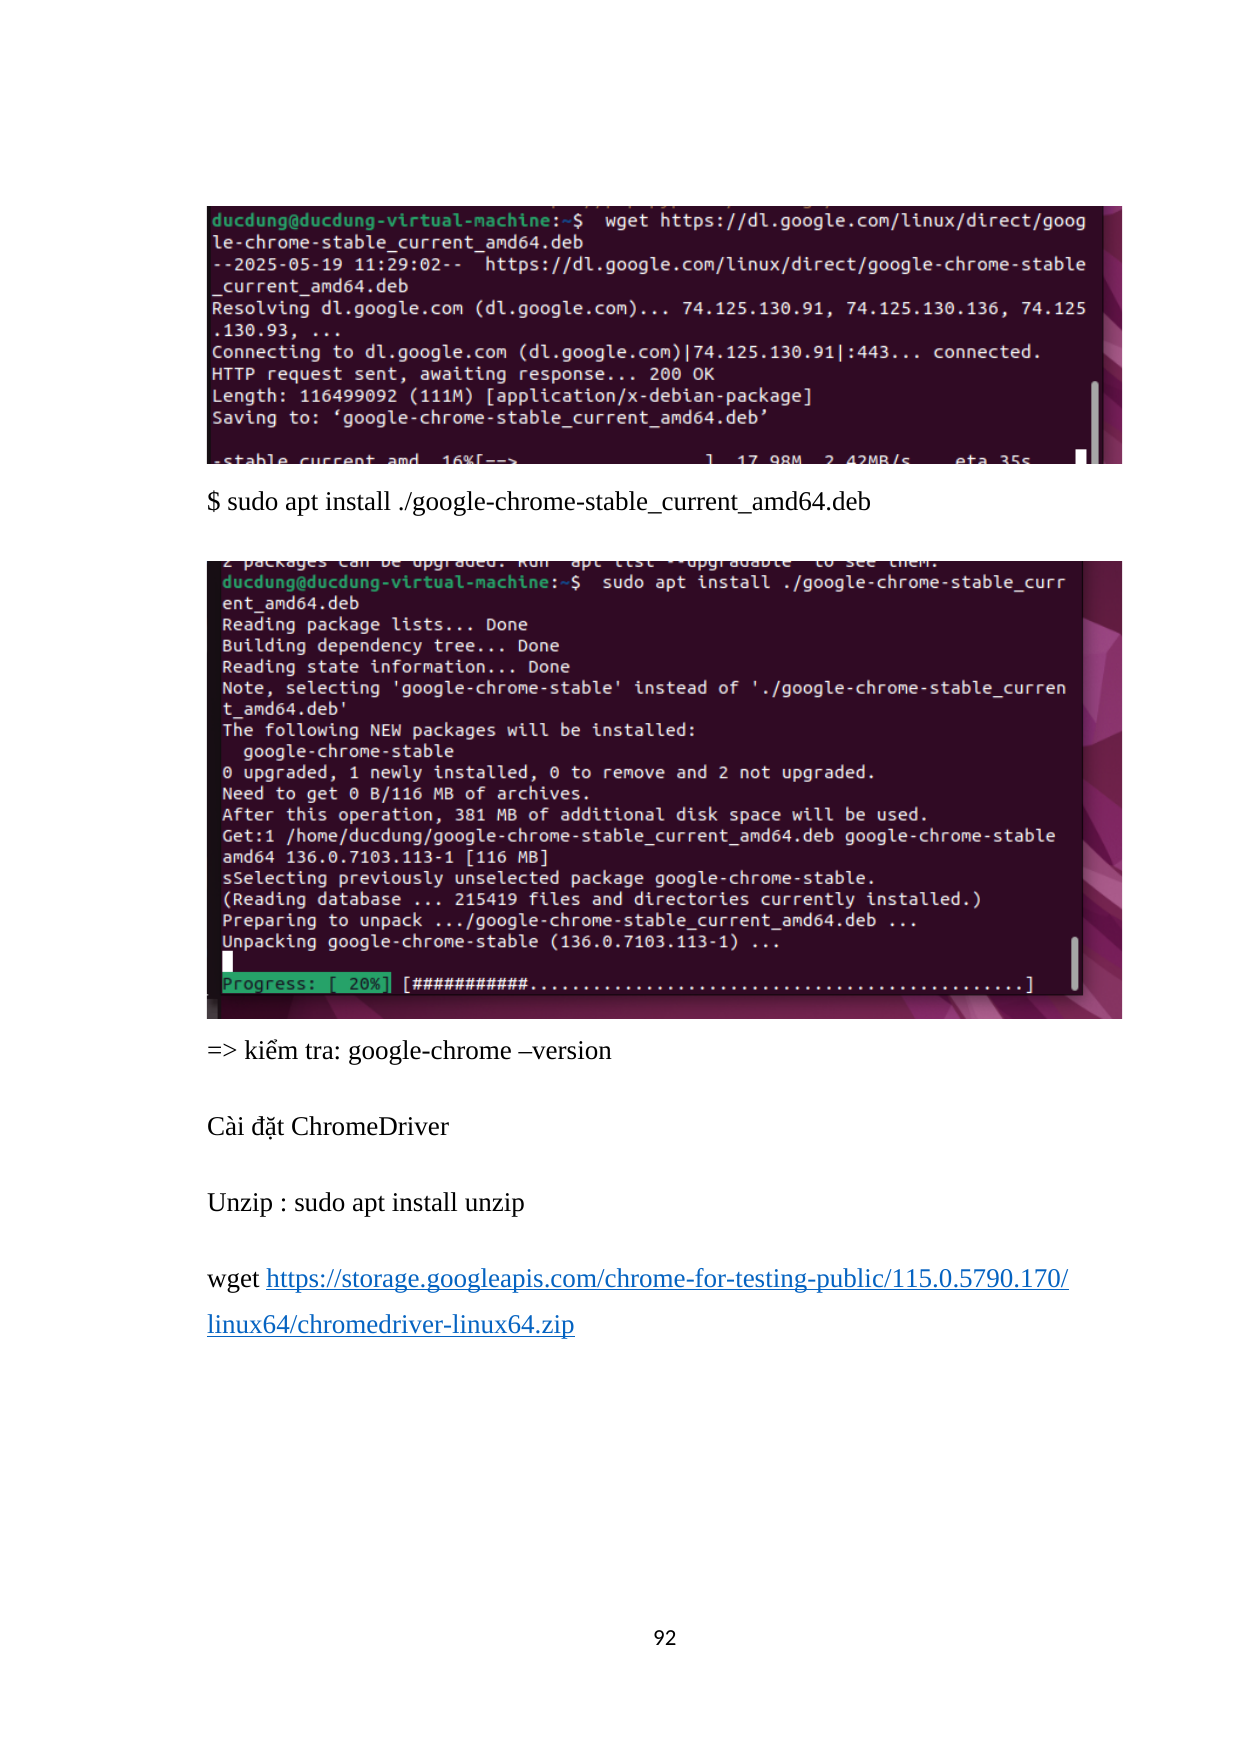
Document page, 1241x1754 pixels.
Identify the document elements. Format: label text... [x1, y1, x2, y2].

picture [206, 561, 1123, 1019]
text => kiểm tra: google-chrome –version [207, 1019, 1122, 1065]
text Unzip : sudo apt install unzip [207, 1186, 1122, 1217]
picture [206, 206, 1123, 464]
text $ sudo apt install ./google-chrome-stable_current_amd64.deb [207, 464, 1122, 516]
text Cài đặt ChromeDriver [207, 1110, 1122, 1141]
text wget https://storage.googleapis.com/chrome-for-testing-public/115.0.5790.170/linux64/chromedriver-linux64.zip [207, 1262, 1122, 1339]
